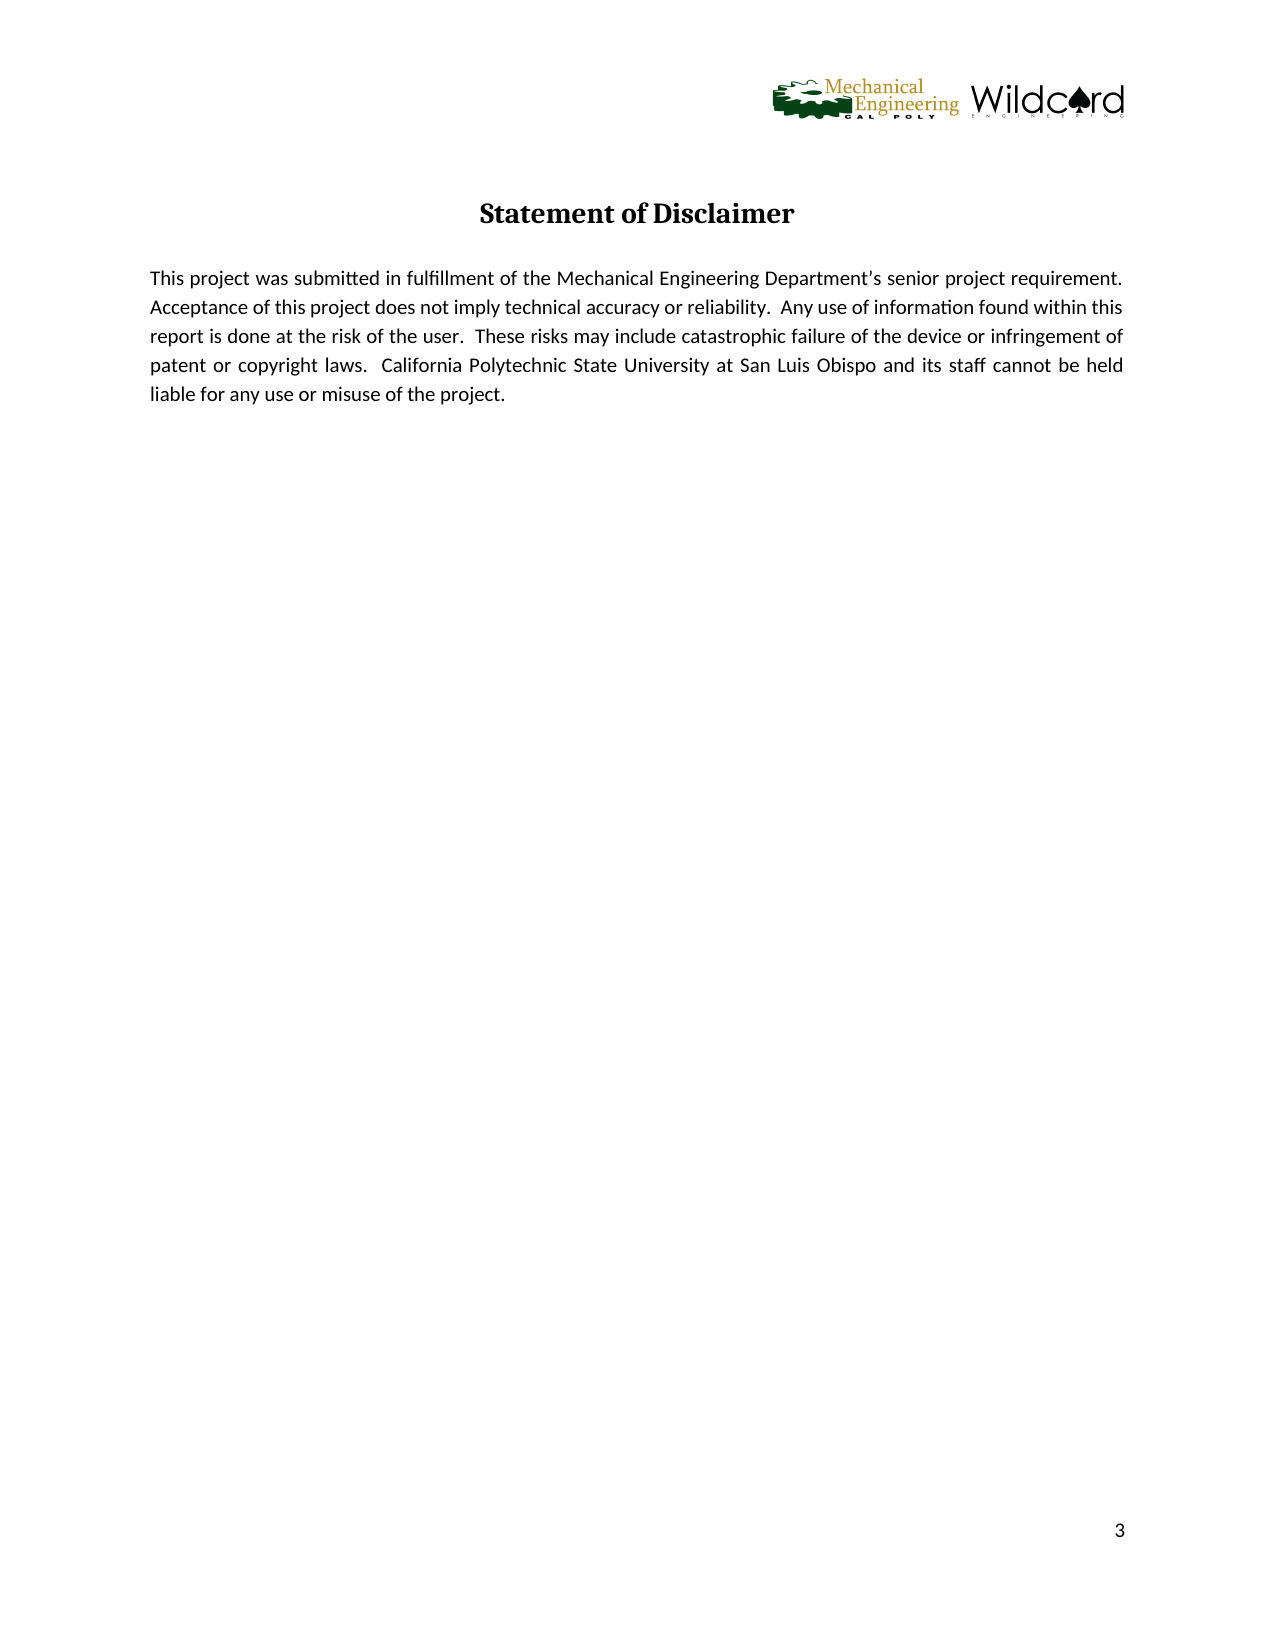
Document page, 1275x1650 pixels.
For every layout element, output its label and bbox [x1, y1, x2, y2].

picture [968, 82, 1125, 120]
picture [772, 75, 959, 120]
